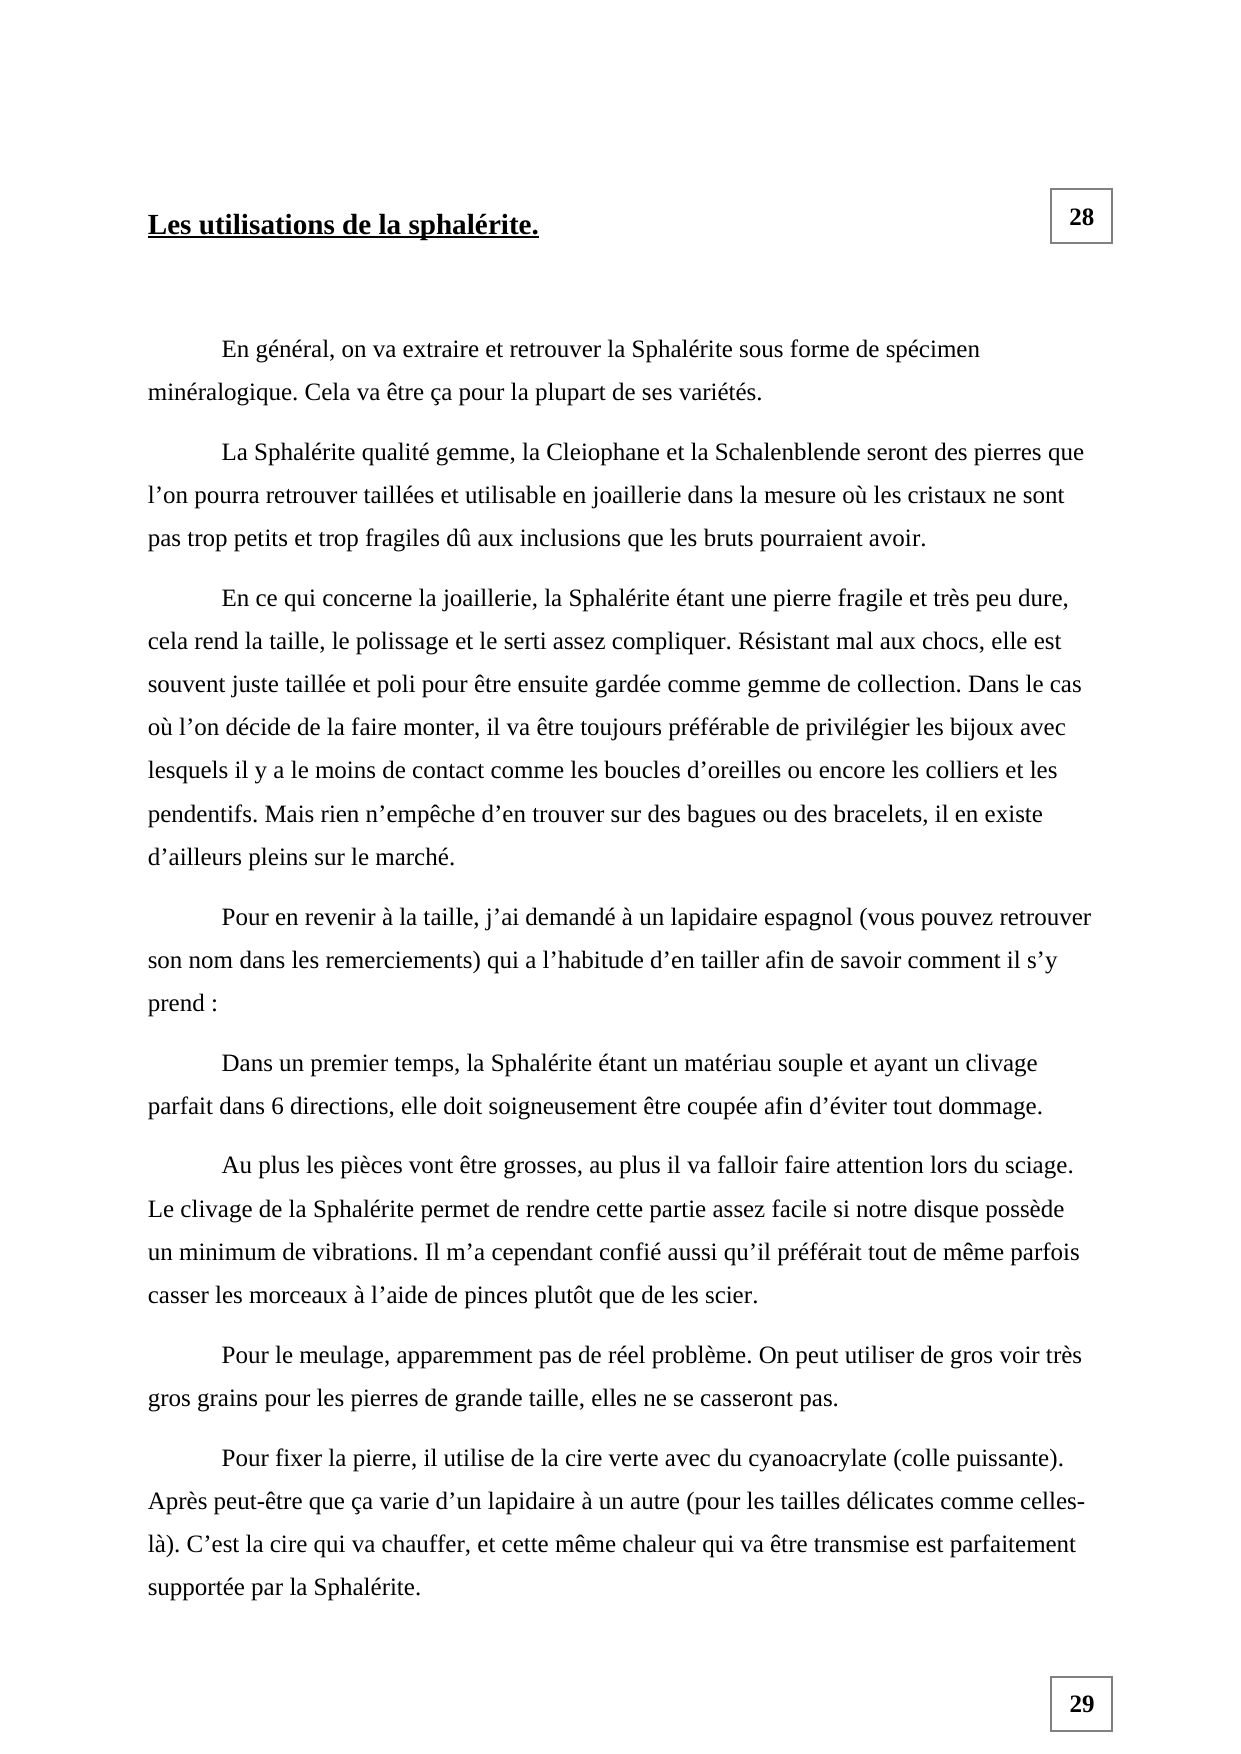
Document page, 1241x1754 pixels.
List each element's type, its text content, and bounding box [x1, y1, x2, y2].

text Les utilisations de la sphalérite. [148, 207, 1050, 241]
text Dans un premier temps, la Sphalérite étant un matériau souple et ayant un clivage parfait dans 6 directions, elle doit soigneusement être coupée afin d’éviter tout dommage. [148, 1048, 1093, 1119]
text Pour fixer la pierre, il utilise de la cire verte avec du cyanoacrylate (colle puissante). Après peut-être que ça varie d’un lapidaire à un autre (pour les tailles délicates comme celles-là). C’est la cire qui va chauffer, et cette même chaleur qui va être transmise est parfaitement supportée par la Sphalérite. [148, 1443, 1093, 1601]
text Au plus les pièces vont être grosses, au plus il va falloir faire attention lors du sciage. Le clivage de la Sphalérite permet de rendre cette partie assez facile si notre disque possède un minimum de vibrations. Il m’a cependant confié aussi qu’il préférait tout de même parfois casser les morceaux à l’aide de pinces plutôt que de les scier. [148, 1151, 1093, 1309]
text La Sphalérite qualité gemme, la Cleiophane et la Schalenblende seront des pierres que l’on pourra retrouver taillées et utilisable en joaillerie dans la mesure où les cristaux ne sont pas trop petits et trop fragiles dû aux inclusions que les bruts pourraient avoir. [148, 437, 1093, 552]
text Pour le meulage, apparemment pas de réel problème. On peut utiliser de gros voir très gros grains pour les pierres de grande taille, elles ne se casseront pas. [148, 1340, 1093, 1412]
text En ce qui concerne la joaillerie, la Sphalérite étant une pierre fragile et très peu dure, cela rend la taille, le polissage et le serti assez compliquer. Résistant mal aux chocs, elle est souvent juste taillée et poli pour être ensuite gardée comme gemme de collection. Dans le cas où l’on décide de la faire monter, il va être toujours préférable de privilégier les bijoux avec lesquels il y a le moins de contact comme les boucles d’oreilles ou encore les colliers et les pendentifs. Mais rien n’empêche d’en trouver sur des bagues ou des bracelets, il en existe d’ailleurs pleins sur le marché. [148, 583, 1093, 871]
text Pour en revenir à la taille, j’ai demandé à un lapidaire espagnol (vous pouvez retrouver son nom dans les remerciements) qui a l’habitude d’en tailler afin de savoir comment il s’y prend : [148, 902, 1093, 1017]
text En général, on va extraire et retrouver la Sphalérite sous forme de spécimen minéralogique. Cela va être ça pour la plupart de ses variétés. [148, 334, 1093, 406]
